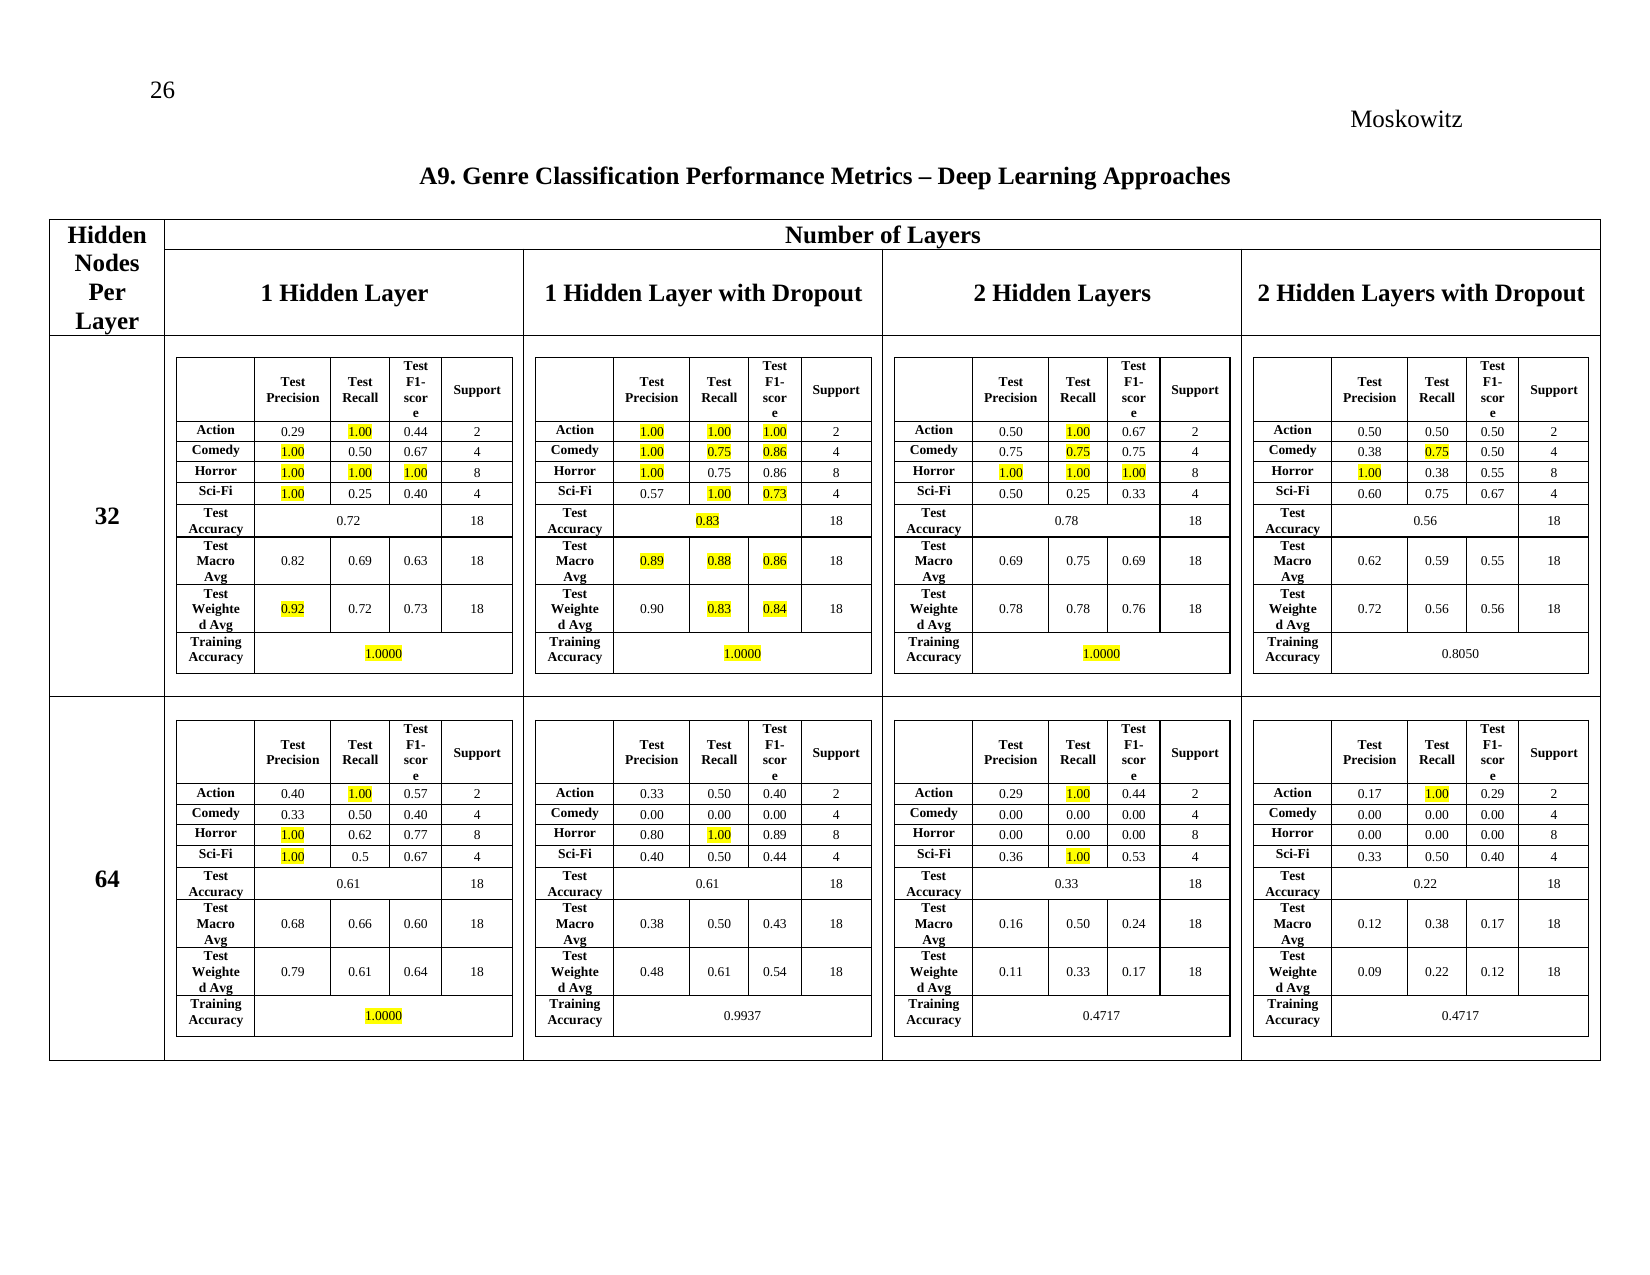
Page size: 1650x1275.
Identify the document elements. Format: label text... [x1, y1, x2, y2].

table_cell 64 [50, 697, 164, 1060]
table_header Number of Layers [165, 220, 1600, 248]
table_cell 1 Hidden Layer [165, 250, 523, 335]
table_cell [883, 336, 1241, 696]
table_cell [1242, 697, 1600, 1060]
table_cell [165, 336, 523, 696]
table_cell [524, 336, 882, 696]
table_cell 1 Hidden Layer with Dropout [524, 250, 882, 335]
table_cell 2 Hidden Layers [883, 250, 1241, 335]
table_header Hidden Nodes Per Layer [50, 220, 164, 335]
text A9. Genre Classification Performance Metrics – Deep Learning Approaches [150, 161, 1500, 190]
table_cell 2 Hidden Layers with Dropout [1242, 250, 1600, 335]
table_cell [883, 697, 1241, 1060]
table_cell [1242, 336, 1600, 696]
table_cell 32 [50, 336, 164, 696]
table_cell [524, 697, 882, 1060]
table_cell [165, 697, 523, 1060]
